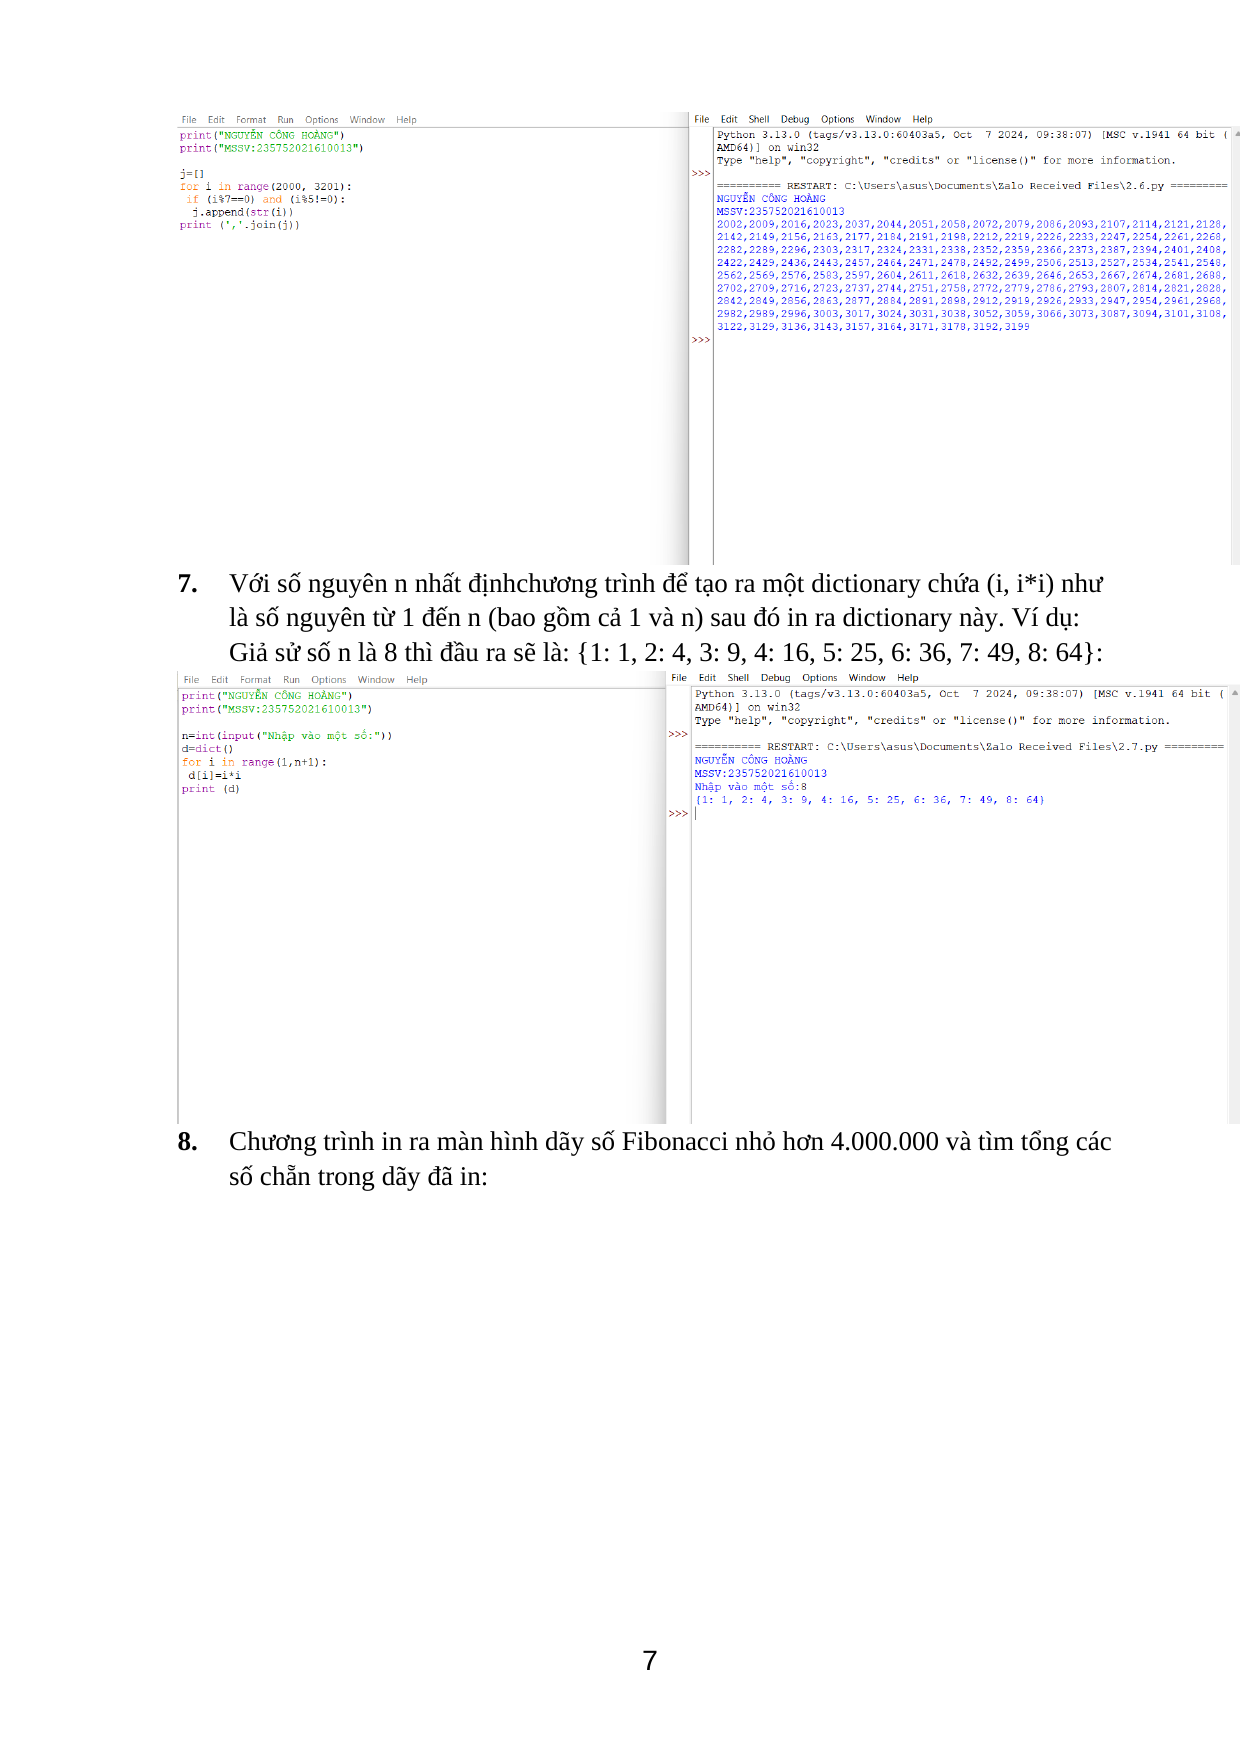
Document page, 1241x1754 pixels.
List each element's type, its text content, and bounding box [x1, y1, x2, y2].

list Với số nguyên n nhất địnhchương trình để tạo ra một dictionary chứa (i, i*i) như là số nguyên từ 1 đến n (bao gồm cả 1 và n) sau đó in ra dictionary này. Ví dụ: Giả sử số n là 8 thì đầu ra sẽ là: {1: 1, 2: 4, 3: 9, 4: 16, 5: 25, 6: 36, 7: 49, 8: 64}: [177, 567, 1124, 667]
list Chương trình in ra màn hình dãy số Fibonacci nhỏ hơn 4.000.000 và tìm tổng các số chẵn trong dãy đã in: [177, 1126, 1124, 1191]
picture [177, 671, 1240, 1124]
picture [177, 112, 1240, 565]
